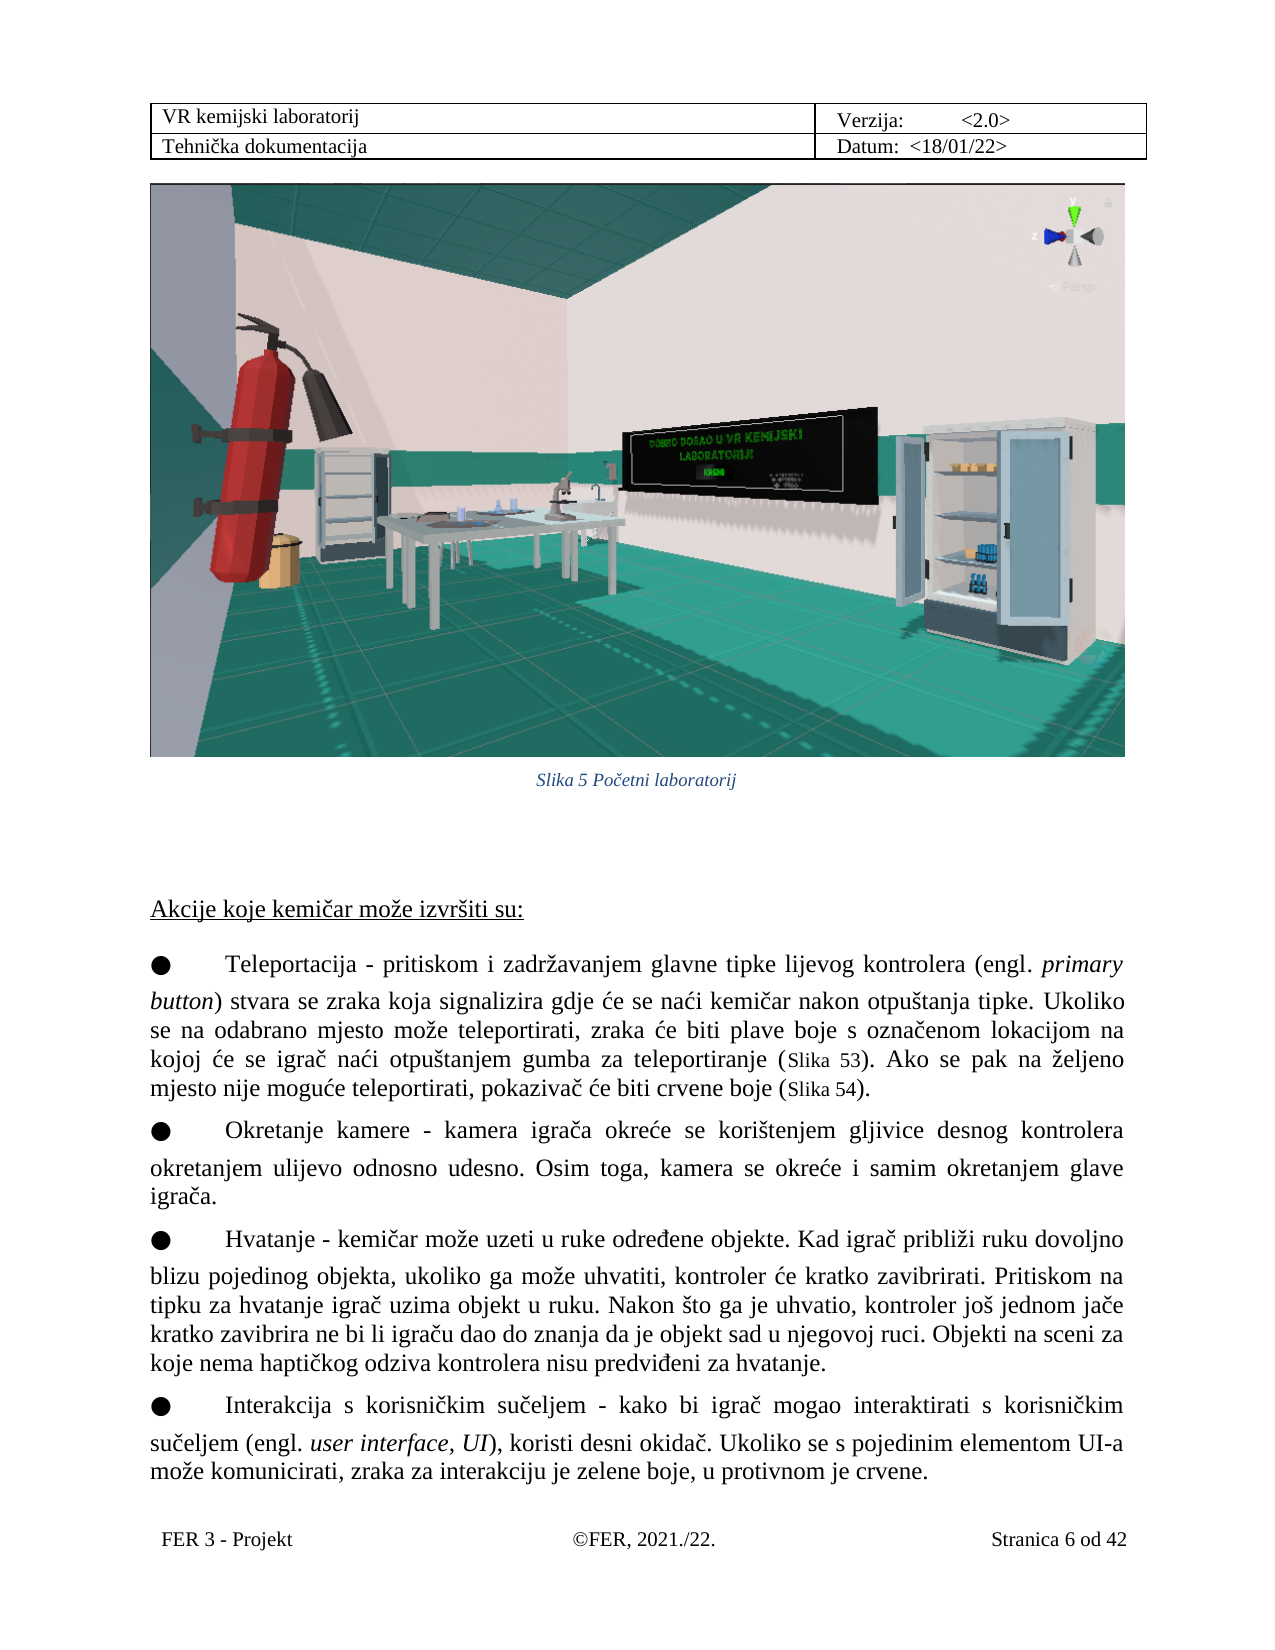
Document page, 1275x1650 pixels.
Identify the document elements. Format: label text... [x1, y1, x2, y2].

list Interakcija s korisničkim sučeljem - kako bi igrač mogao interaktirati s korisničkim sučeljem (engl. user interface, UI), koristi desni okidač. Ukoliko se s pojedinim elementom UI-a može komunicirati, zraka za interakciju je zelene boje, u protivnom je crvene. [150, 1376, 1125, 1485]
picture [150, 183, 1125, 757]
list Teleportacija - pritiskom i zadržavanjem glavne tipke lijevog kontrolera (engl. primary button) stvara se zraka koja signalizira gdje će se naći kemičar nakon otpuštanja tipke. Ukoliko se na odabrano mjesto može teleportirati, zraka će biti plave boje s označenom lokacijom na kojoj će se igrač naći otpuštanjem gumba za teleportiranje (Slika 53). Ako se pak na željeno mjesto nije moguće teleportirati, pokazivač će biti crvene boje (Slika 54). [150, 935, 1125, 1101]
text Slika 5 Početni laboratorij [150, 769, 1125, 791]
text Akcije koje kemičar može izvršiti su: [150, 894, 1125, 923]
list Hvatanje - kemičar može uzeti u ruke određene objekte. Kad igrač približi ruku dovoljno blizu pojedinog objekta, ukoliko ga može uhvatiti, kontroler će kratko zavibrirati. Pritiskom na tipku za hvatanje igrač uzima objekt u ruku. Nakon što ga je uhvatio, kontroler još jednom jače kratko zavibrira ne bi li igraču dao do znanja da je objekt sad u njegovoj ruci. Objekti na sceni za koje nema haptičkog odziva kontrolera nisu predviđeni za hvatanje. [150, 1210, 1125, 1376]
list Okretanje kamere - kamera igrača okreće se korištenjem gljivice desnog kontrolera okretanjem ulijevo odnosno udesno. Osim toga, kamera se okreće i samim okretanjem glave igrača. [150, 1101, 1125, 1210]
